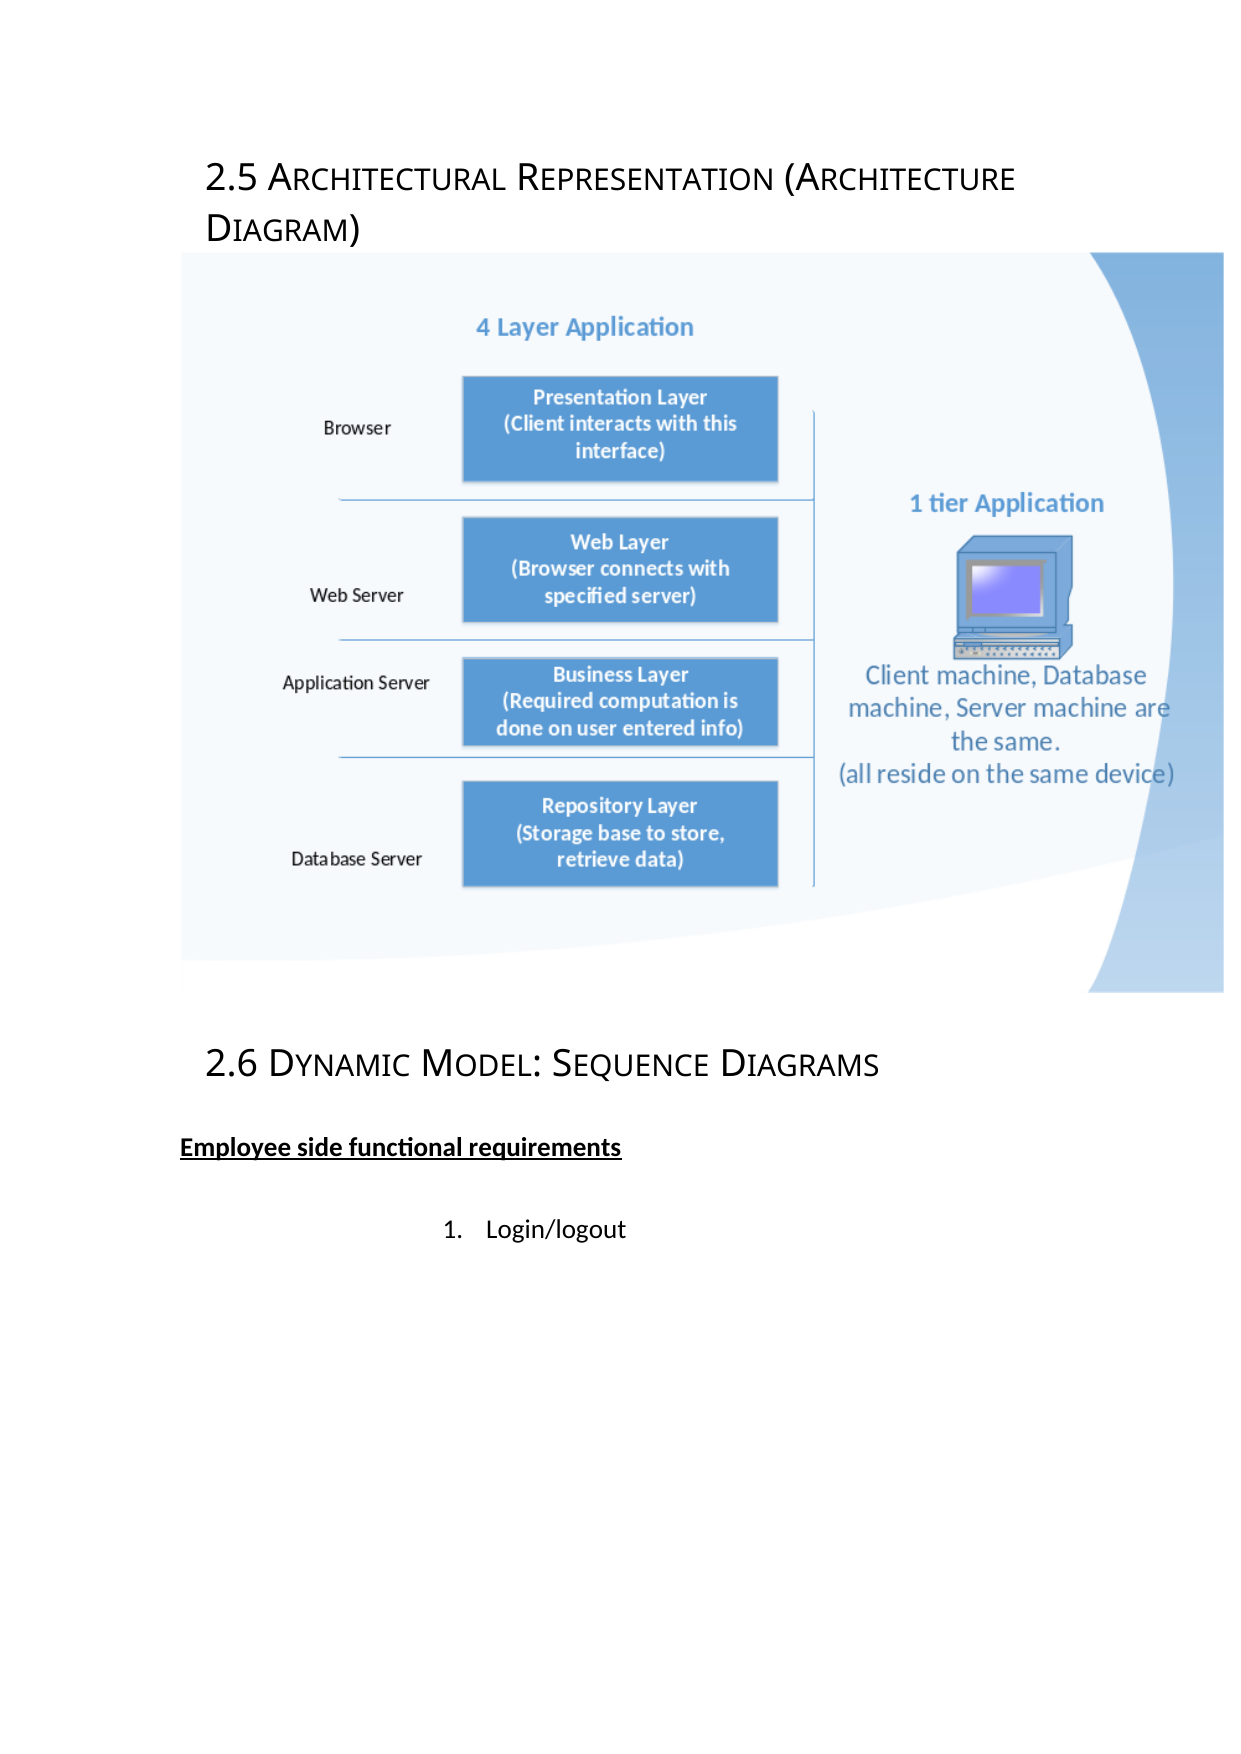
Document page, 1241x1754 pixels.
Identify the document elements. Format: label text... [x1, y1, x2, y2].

list Login/logout [442, 1212, 1060, 1246]
text Employee side functional requirements [180, 1130, 1060, 1163]
text 2.5 Architectural Representation (Architecture Diagram) [205, 150, 1060, 252]
text 2.6 Dynamic Model: Sequence Diagrams [205, 1036, 1060, 1087]
